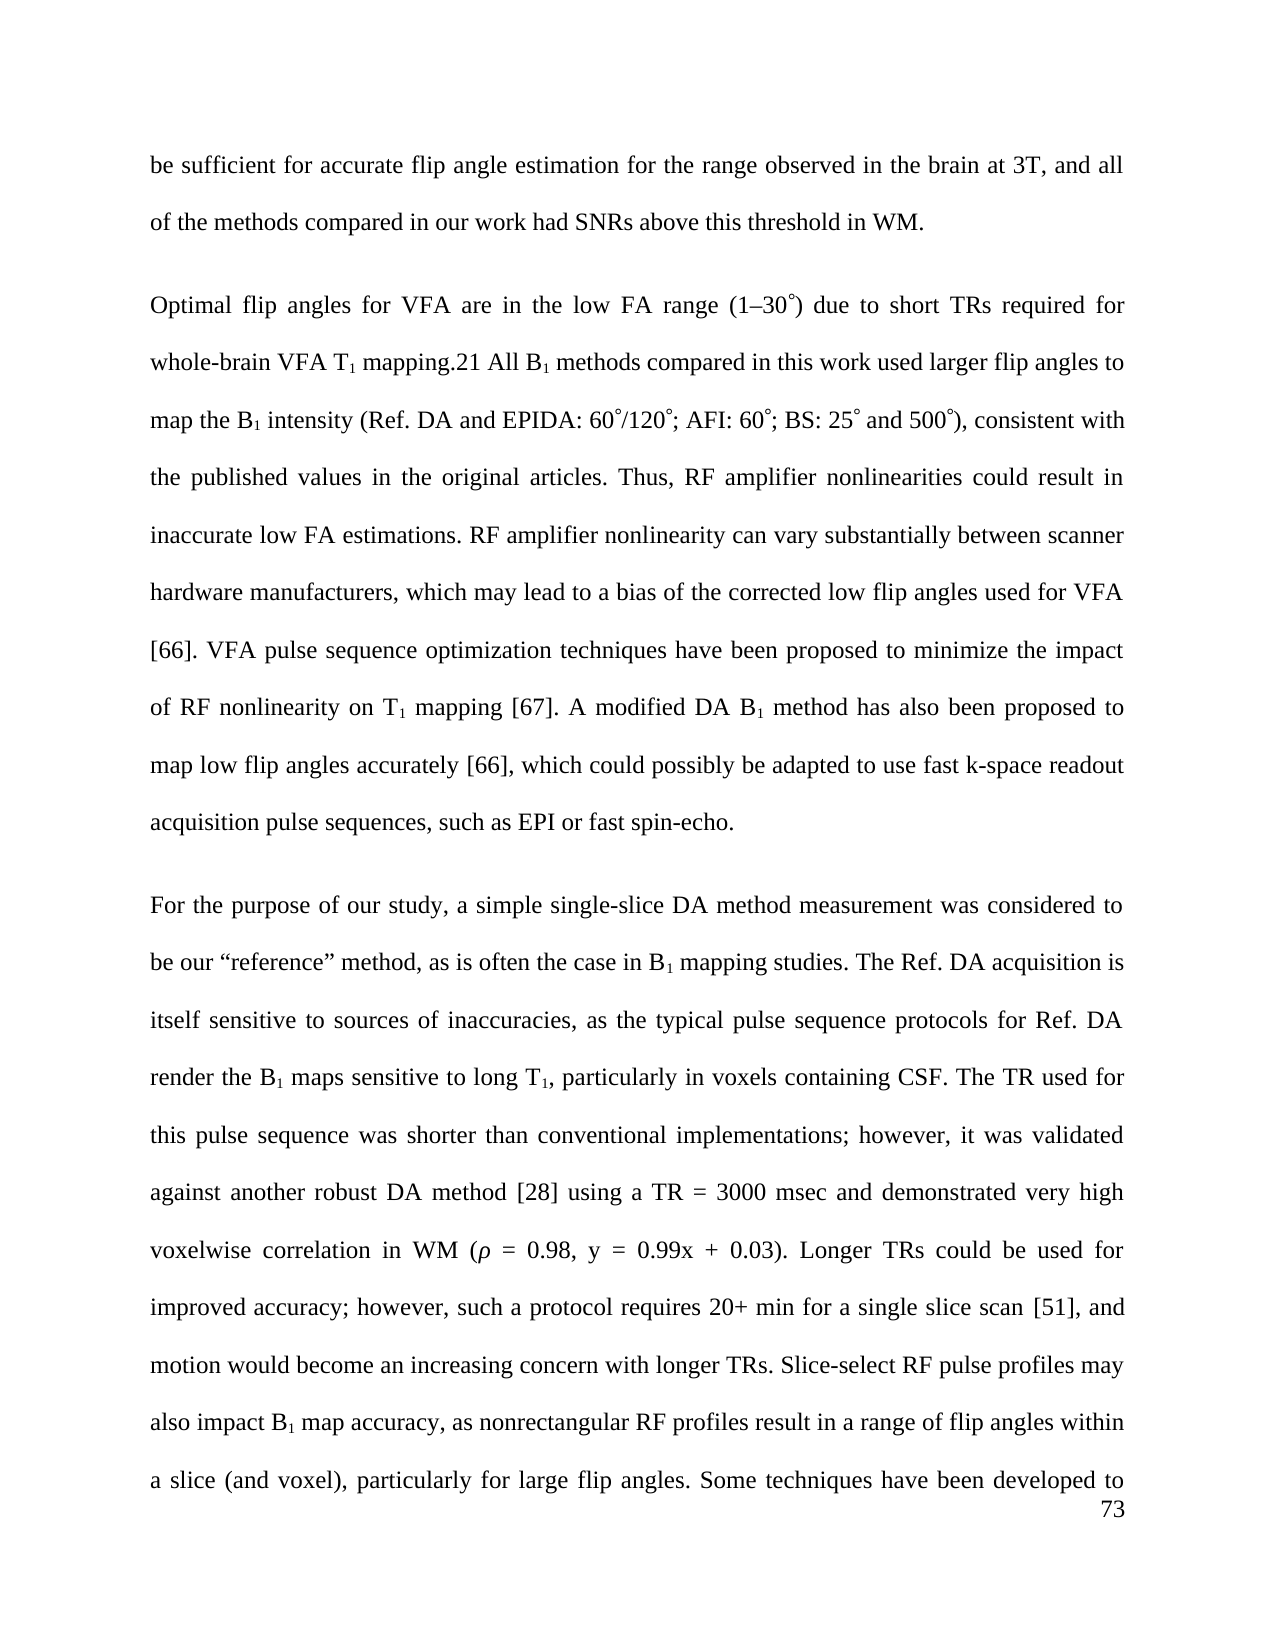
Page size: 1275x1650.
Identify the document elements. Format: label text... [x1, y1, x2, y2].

text Optimal flip angles for VFA are in the low FA range (1–30) due to short TRs required for whole-brain VFA T1 mapping.21 All B1 methods compared in this work used larger flip angles to map the B1 intensity (Ref. DA and EPIDA: 60/120; AFI: 60; BS: 25 and 500), consistent with the published values in the original articles. Thus, RF amplifier nonlinearities could result in inaccurate low FA estimations. RF amplifier nonlinearity can vary substantially between scanner hardware manufacturers, which may lead to a bias of the corrected low flip angles used for VFA [66]. VFA pulse sequence optimization techniques have been proposed to minimize the impact of RF nonlinearity on T1 mapping [67]. A modified DA B1 method has also been proposed to map low flip angles accurately [66], which could possibly be adapted to use fast k-space readout acquisition pulse sequences, such as EPI or fast spin-echo. [150, 290, 1125, 836]
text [150, 150, 1125, 236]
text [150, 890, 1125, 1494]
